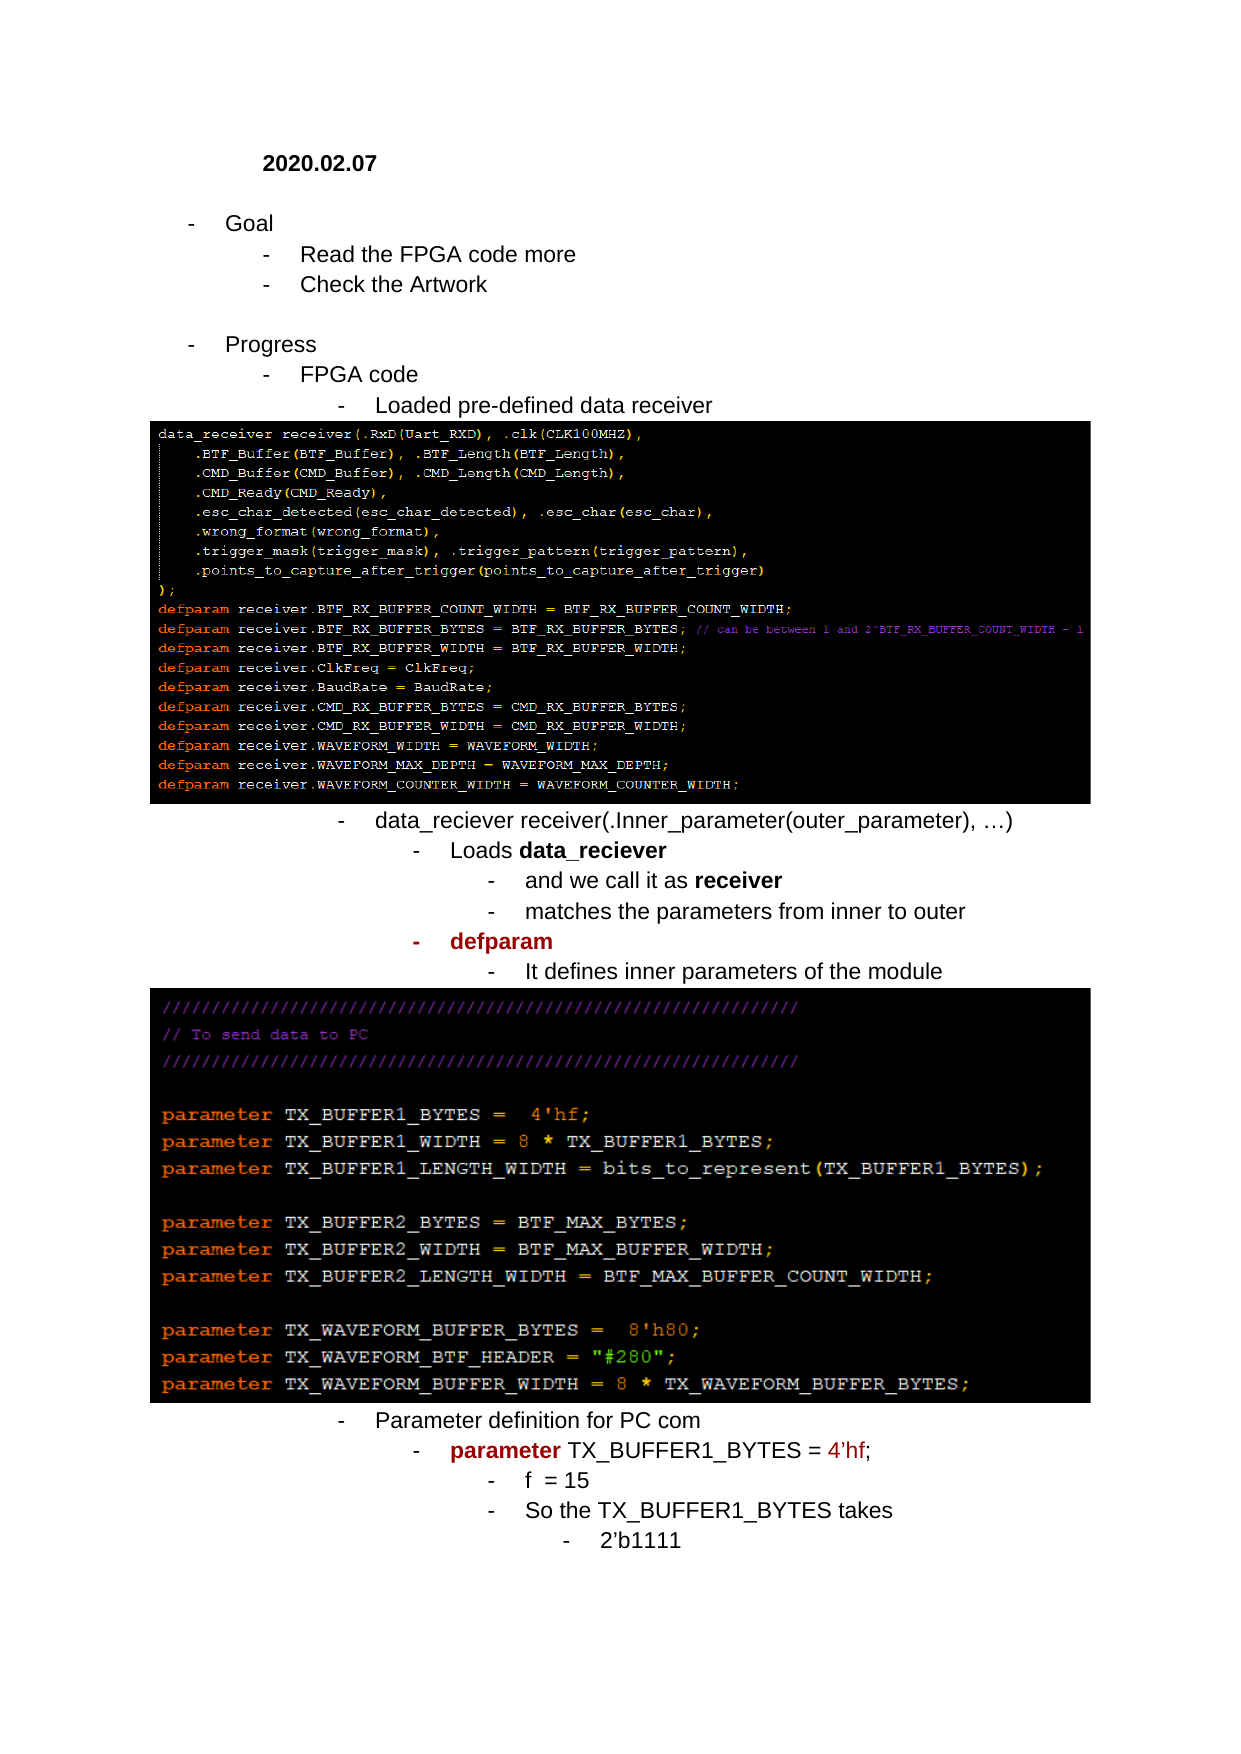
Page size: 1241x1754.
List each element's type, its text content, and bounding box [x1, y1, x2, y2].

list FPGA code [262, 361, 1090, 388]
list matches the parameters from inner to outer [487, 898, 1090, 924]
list Check the Artwork [262, 271, 1090, 297]
picture [150, 421, 1091, 804]
list defparam [412, 928, 1090, 954]
picture [150, 988, 1091, 1403]
list Progress [187, 331, 1090, 358]
list Parameter definition for PC com [337, 1407, 1090, 1433]
list 2’b1111 [562, 1527, 1090, 1554]
list It defines inner parameters of the module [487, 958, 1090, 984]
list parameter TX_BUFFER1_BYTES = 4’hf; [412, 1437, 1090, 1463]
list So the TX_BUFFER1_BYTES takes [487, 1497, 1090, 1524]
list data_reciever receiver(.Inner_parameter(outer_parameter), …) [337, 807, 1090, 833]
list and we call it as receiver [487, 867, 1090, 894]
subtitle 2020.02.07 [262, 150, 1090, 176]
list Read the FPGA code more [262, 241, 1090, 267]
list Loads data_reciever [412, 837, 1090, 863]
list f = 15 [487, 1467, 1090, 1493]
list Goal [187, 210, 1090, 237]
list Loaded pre-defined data receiver [337, 392, 1090, 418]
